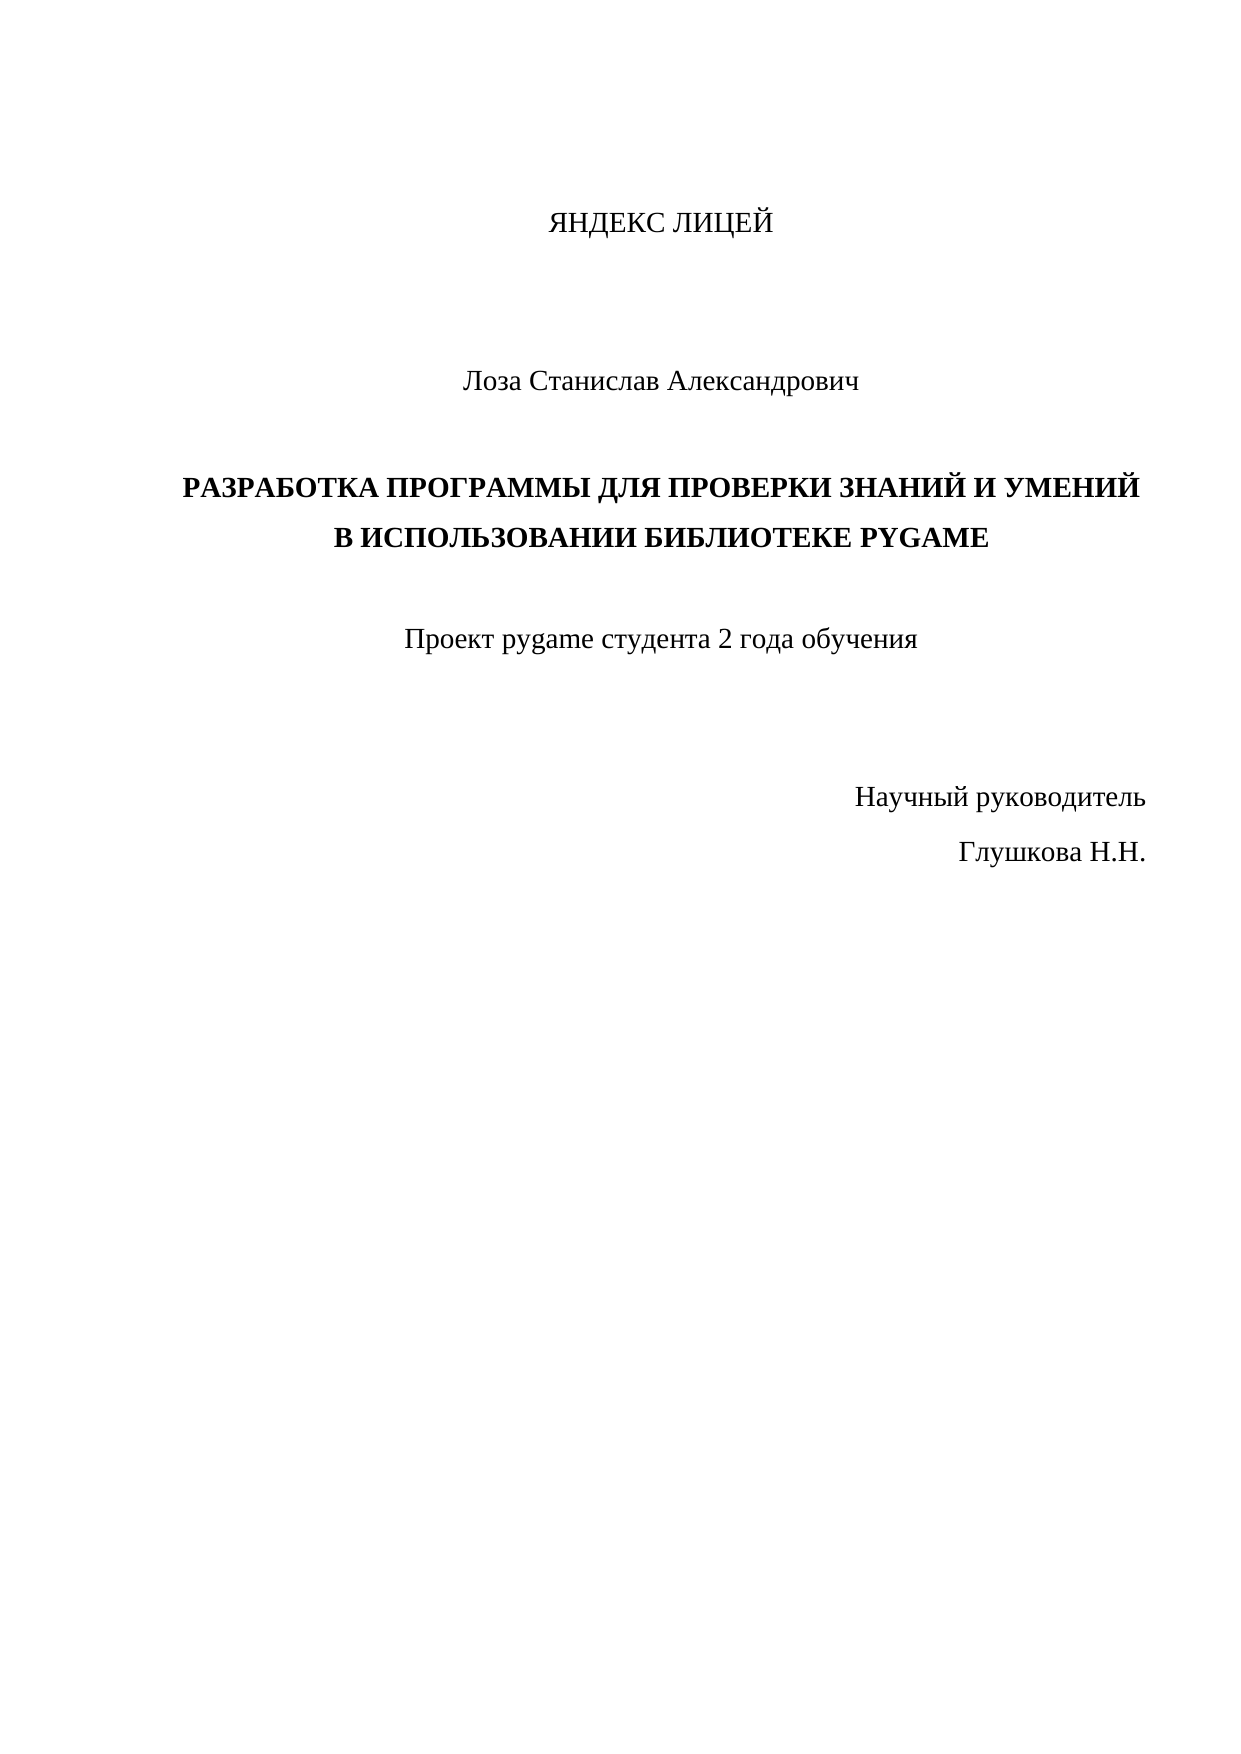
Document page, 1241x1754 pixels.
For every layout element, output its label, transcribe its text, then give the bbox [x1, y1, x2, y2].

text Глушкова Н.Н. [177, 834, 1146, 868]
text ЯНДЕКС ЛИЦЕЙ [177, 205, 1145, 239]
text Лоза Станислав Александрович [177, 363, 1145, 397]
text В ИСПОЛЬЗОВАНИИ БИБЛИОТЕКЕ PYGAME [177, 520, 1146, 553]
text Научный руководитель [177, 779, 1146, 813]
text Проект pygame студента 2 года обучения [177, 621, 1145, 655]
text РАЗРАБОТКА ПРОГРАММЫ ДЛЯ ПРОВЕРКИ ЗНАНИЙ И УМЕНИЙ [177, 470, 1146, 504]
